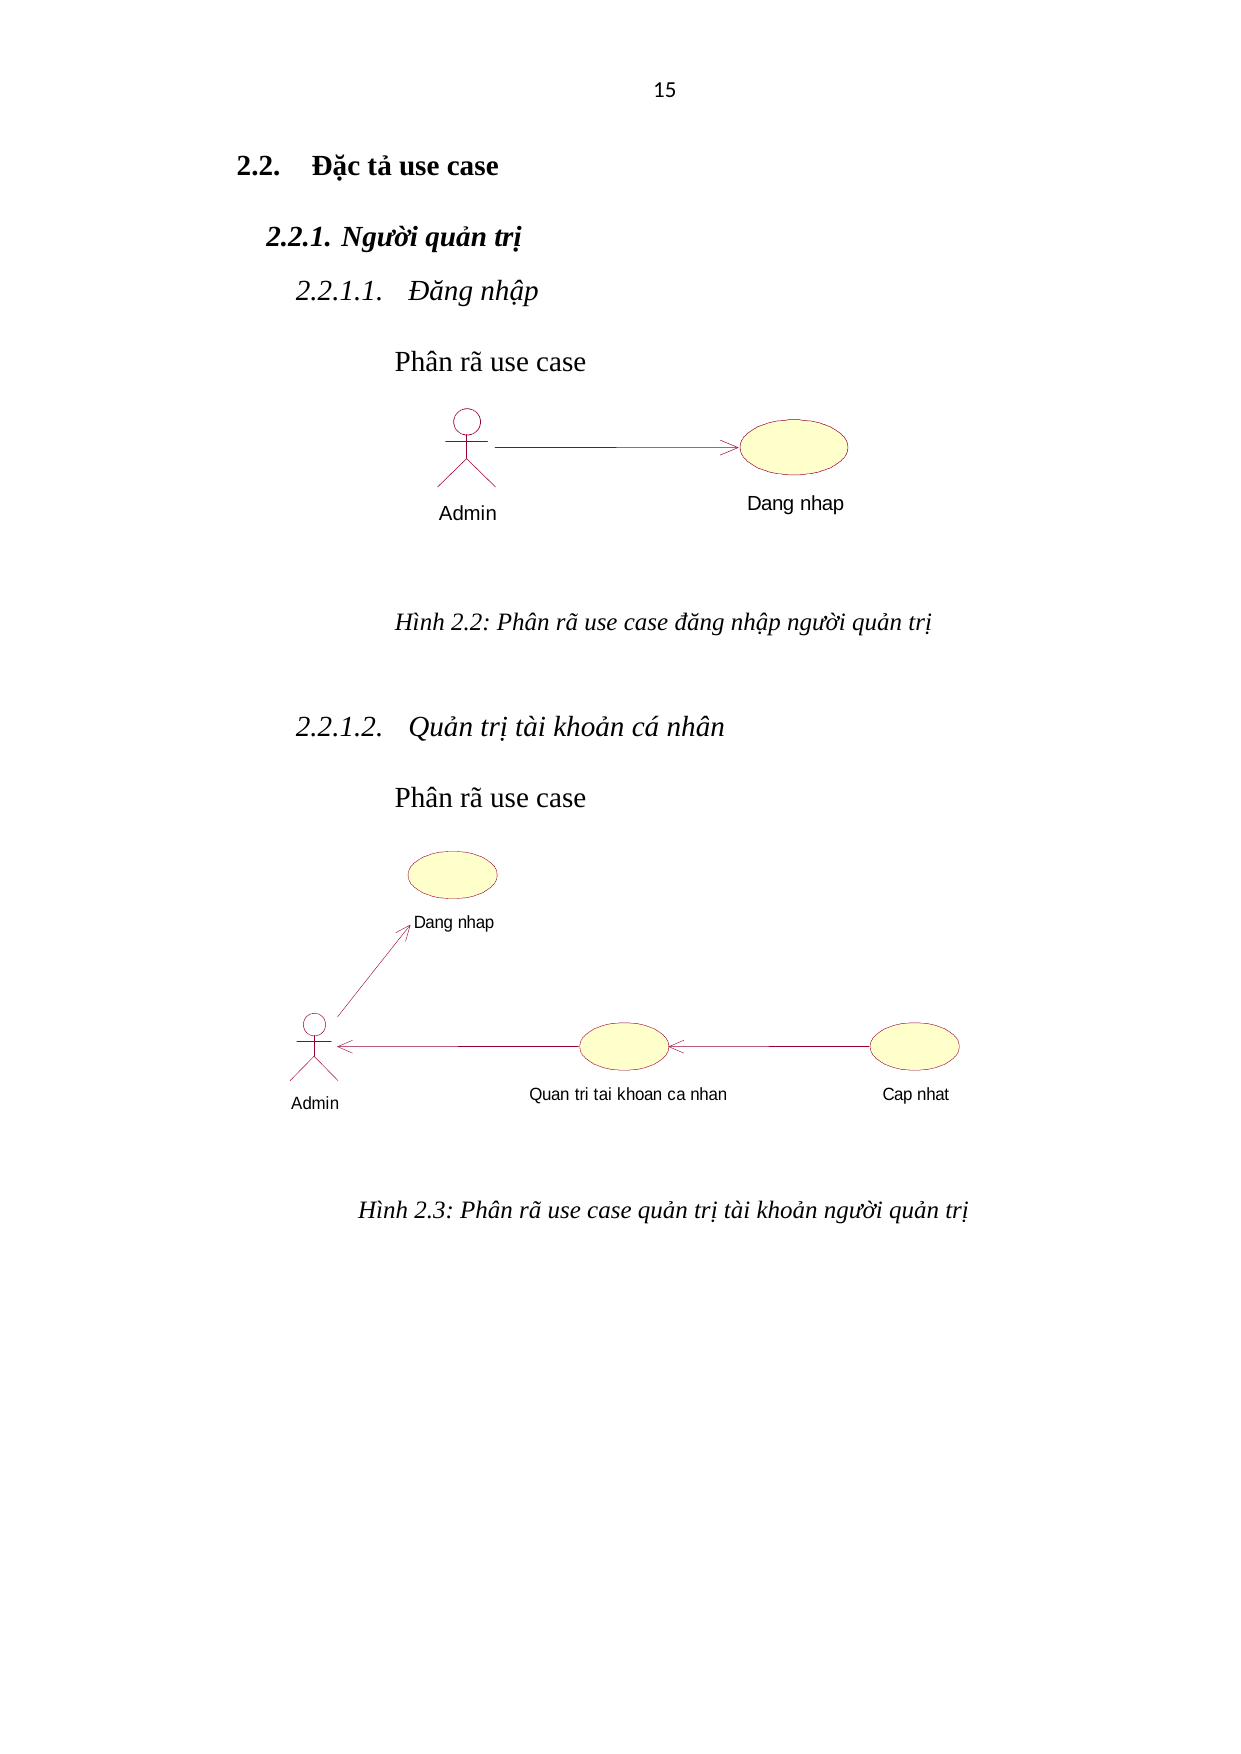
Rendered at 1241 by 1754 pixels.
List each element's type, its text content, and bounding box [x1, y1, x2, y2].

subtitle Đăng nhập [296, 273, 1122, 307]
subtitle Người quản trị [266, 219, 1122, 252]
text Hình 2.2: Phân rã use case đăng nhập người quản trị [207, 607, 1122, 635]
text Hình 2.3: Phân rã use case quản trị tài khoản người quản trị [207, 1196, 1122, 1224]
subtitle Đặc tả use case [236, 148, 1122, 181]
subtitle Quản trị tài khoản cá nhân [296, 709, 1122, 743]
list Phân rã use case [394, 780, 1122, 814]
list Phân rã use case [394, 344, 1122, 378]
